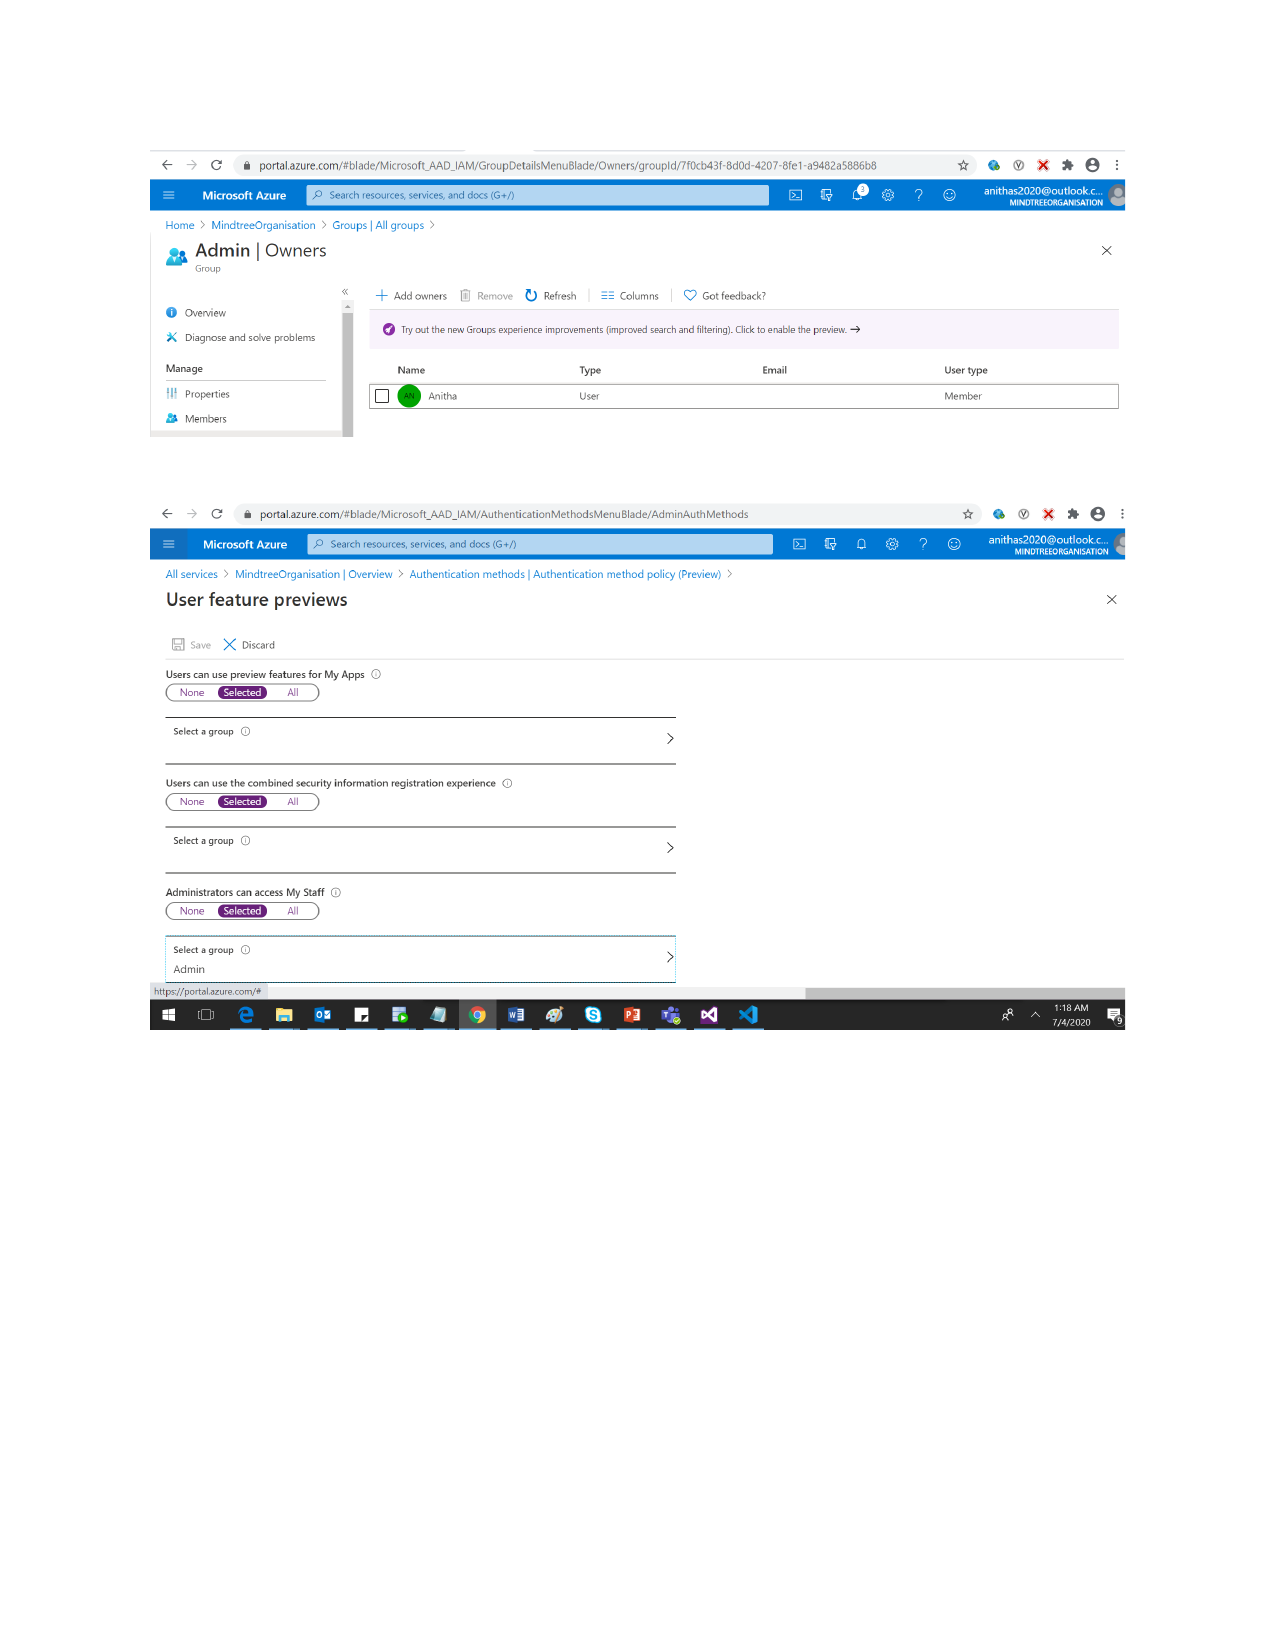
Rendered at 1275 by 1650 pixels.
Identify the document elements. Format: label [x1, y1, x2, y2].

picture [150, 502, 1125, 1030]
picture [150, 150, 1125, 437]
